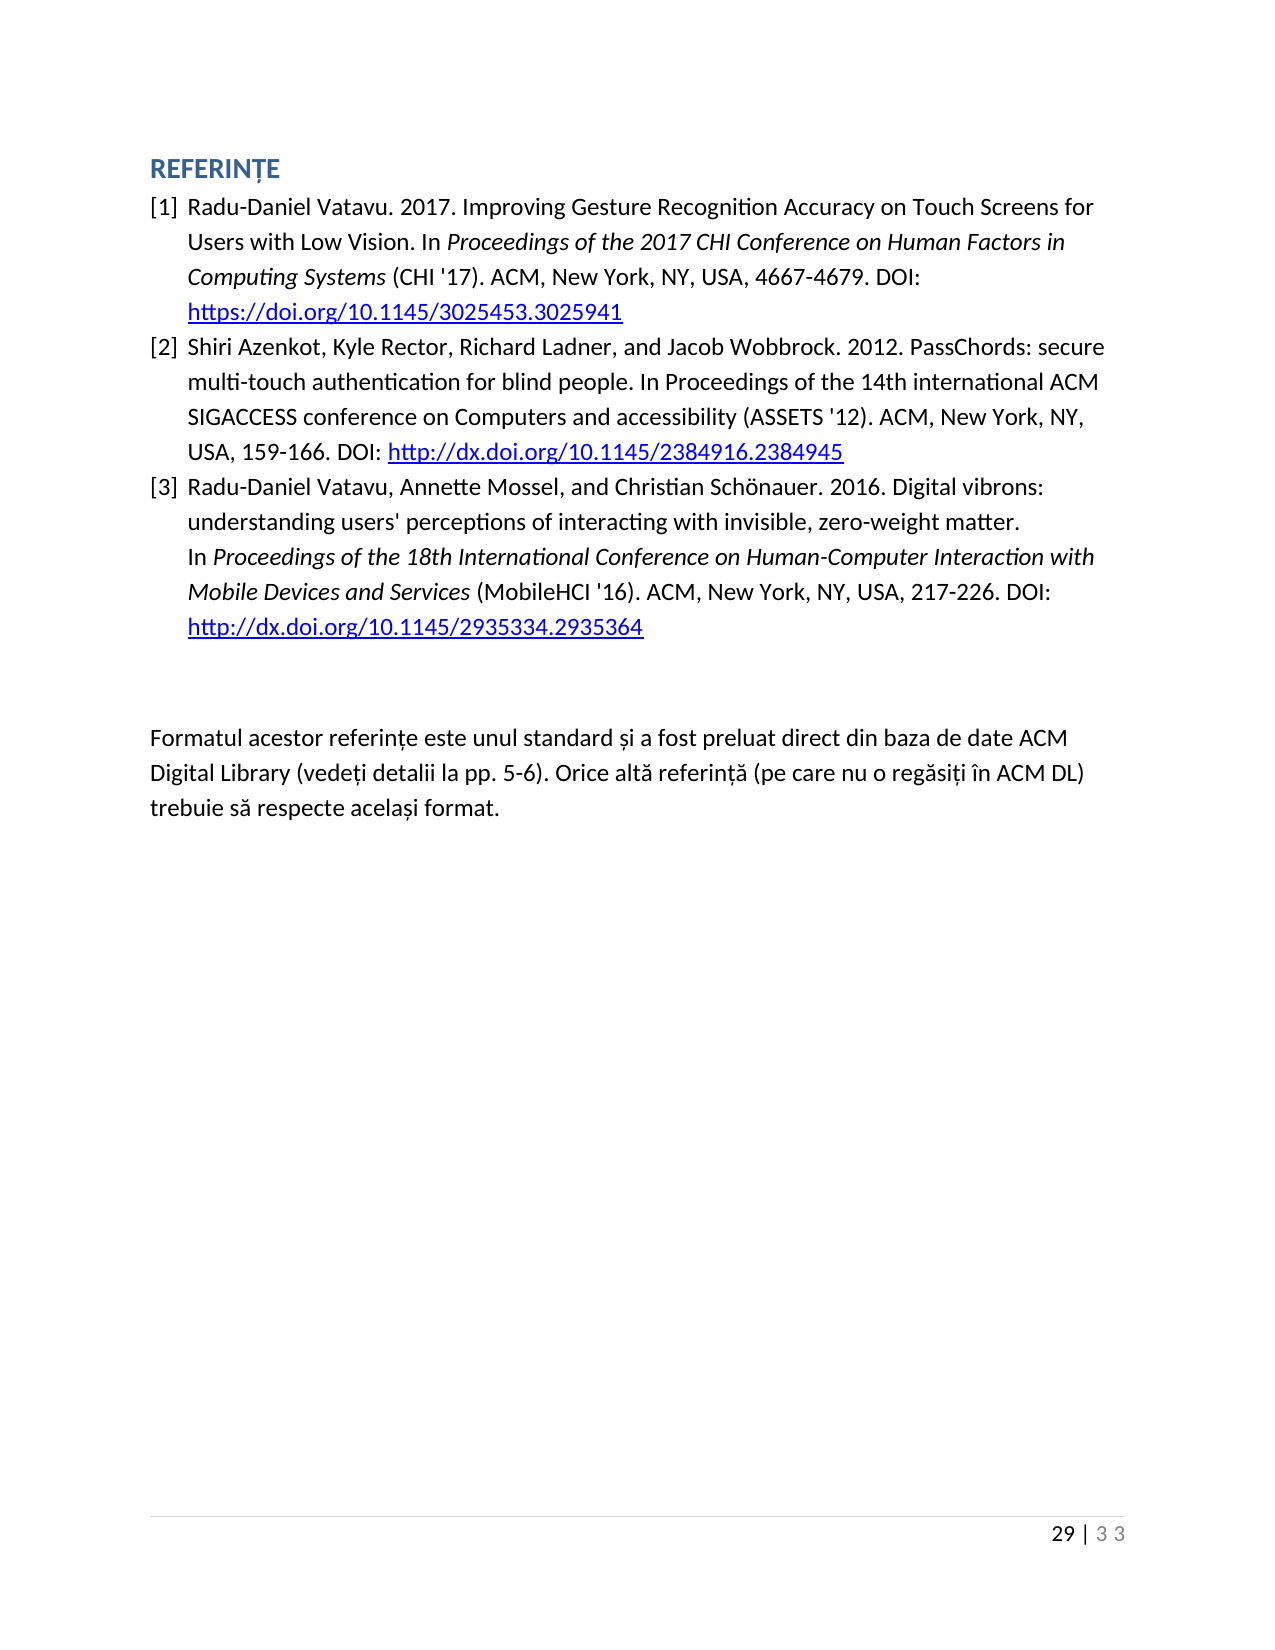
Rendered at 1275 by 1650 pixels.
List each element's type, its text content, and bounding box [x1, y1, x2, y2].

subtitle REFERINȚE [150, 150, 1125, 186]
list Radu-Daniel Vatavu. 2017. Improving Gesture Recognition Accuracy on Touch Screens for Users with Low Vision. In Proceedings of the 2017 CHI Conference on Human Factors in Computing Systems (CHI '17). ACM, New York, NY, USA, 4667-4679. DOI: https://doi.org/10.1145/3025453.3025941 [150, 191, 1125, 326]
list Shiri Azenkot, Kyle Rector, Richard Ladner, and Jacob Wobbrock. 2012. PassChords: secure multi-touch authentication for blind people. In Proceedings of the 14th international ACM SIGACCESS conference on Computers and accessibility (ASSETS '12). ACM, New York, NY, USA, 159-166. DOI: http://dx.doi.org/10.1145/2384916.2384945 [150, 331, 1125, 466]
text Formatul acestor referințe este unul standard și a fost preluat direct din baza de date ACM Digital Library (vedeți detalii la pp. 5-6). Orice altă referință (pe care nu o regăsiți în ACM DL) trebuie să respecte același format. [150, 723, 1125, 823]
list Radu-Daniel Vatavu, Annette Mossel, and Christian Schönauer. 2016. Digital vibrons: understanding users' perceptions of interacting with invisible, zero-weight matter. In Proceedings of the 18th International Conference on Human-Computer Interaction with Mobile Devices and Services (MobileHCI '16). ACM, New York, NY, USA, 217-226. DOI: http://dx.doi.org/10.1145/2935334.2935364 [150, 471, 1125, 641]
